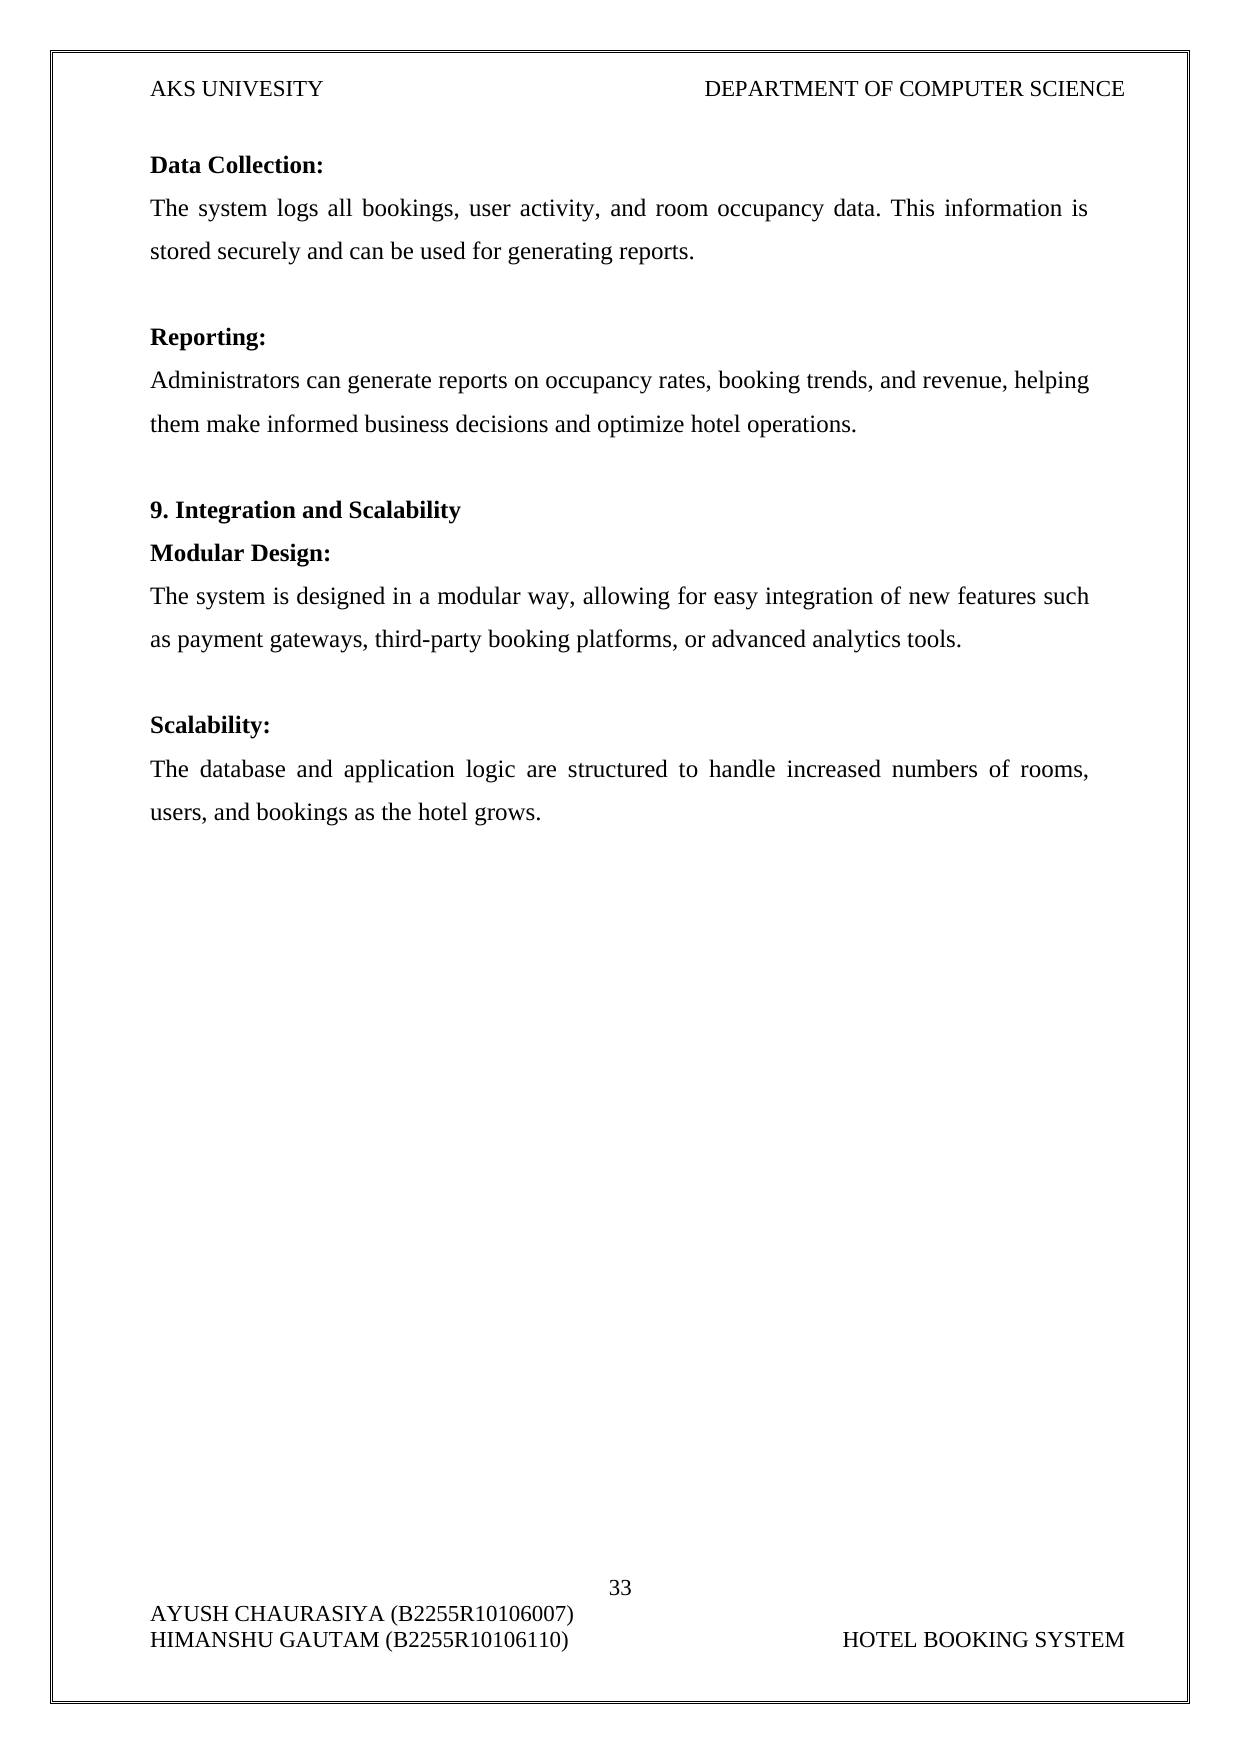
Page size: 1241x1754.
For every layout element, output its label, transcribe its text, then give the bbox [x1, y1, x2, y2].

text The database and application logic are structured to handle increased numbers of rooms, users, and bookings as the hotel grows. [150, 754, 1090, 826]
text 9. Integration and Scalability [150, 495, 1090, 524]
text Data Collection: [150, 150, 1090, 179]
text Reporting: [150, 322, 1090, 351]
text The system is designed in a modular way, allowing for easy integration of new features such as payment gateways, third-party booking platforms, or advanced analytics tools. [150, 581, 1090, 653]
text Modular Design: [150, 538, 1090, 567]
text Scalability: [150, 711, 1090, 739]
text The system logs all bookings, user activity, and room occupancy data. This information is stored securely and can be used for generating reports. [150, 193, 1090, 265]
text Administrators can generate reports on occupancy rates, booking trends, and revenue, helping them make informed business decisions and optimize hotel operations. [150, 366, 1090, 437]
